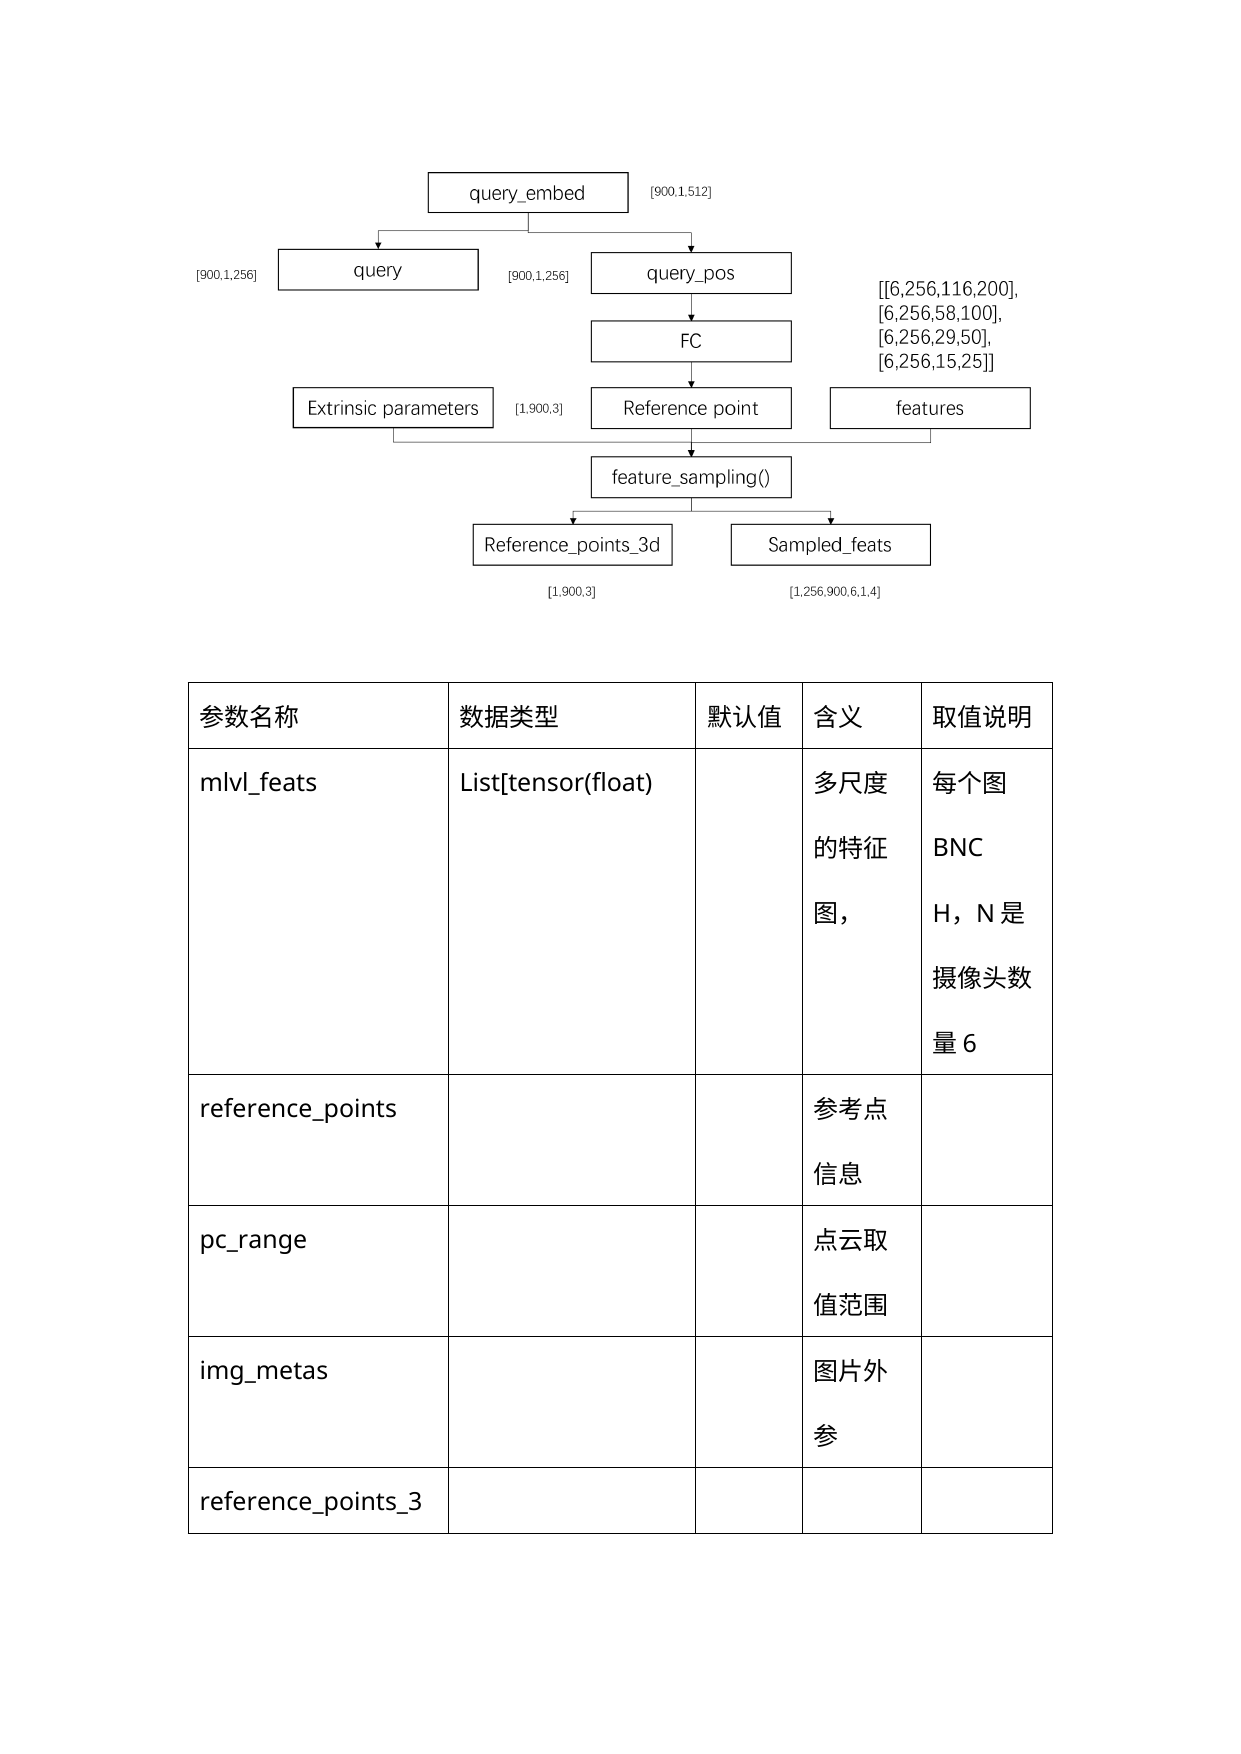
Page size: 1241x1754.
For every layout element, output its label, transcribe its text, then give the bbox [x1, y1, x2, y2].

table_cell reference_points_3d [189, 1468, 448, 1533]
table_cell pc_range [189, 1206, 448, 1336]
table_cell [696, 1075, 802, 1205]
table_cell mlvl_feats [189, 749, 448, 1074]
table_cell [696, 1206, 802, 1336]
table_header 参数名称 [189, 683, 448, 748]
table_cell [696, 1468, 802, 1533]
table_header 数据类型 [449, 683, 695, 748]
table_cell [922, 1075, 1052, 1205]
table_header 默认值 [696, 683, 802, 748]
picture [187, 172, 1053, 607]
table_cell img_metas [189, 1337, 448, 1467]
table_cell [922, 1468, 1052, 1533]
table_header 含义 [803, 683, 921, 748]
table_cell 点云取值范围 [803, 1206, 921, 1336]
table_cell [449, 1075, 695, 1205]
table_cell [696, 749, 802, 1074]
table_cell 多尺度的特征图， [803, 749, 921, 1074]
table_cell [922, 1206, 1052, 1336]
table_cell [922, 1337, 1052, 1467]
table_cell [449, 1337, 695, 1467]
table_cell [449, 1206, 695, 1336]
table_cell List[tensor(float) [449, 749, 695, 1074]
table_cell [803, 1468, 921, 1533]
table_cell 参考点信息 [803, 1075, 921, 1205]
table_cell reference_points [189, 1075, 448, 1205]
table_cell [696, 1337, 802, 1467]
table_cell [449, 1468, 695, 1533]
table_header 取值说明 [922, 683, 1052, 748]
table_cell 图片外参 [803, 1337, 921, 1467]
table_cell 每个图BNCH，N是摄像头数量6 [922, 749, 1052, 1074]
